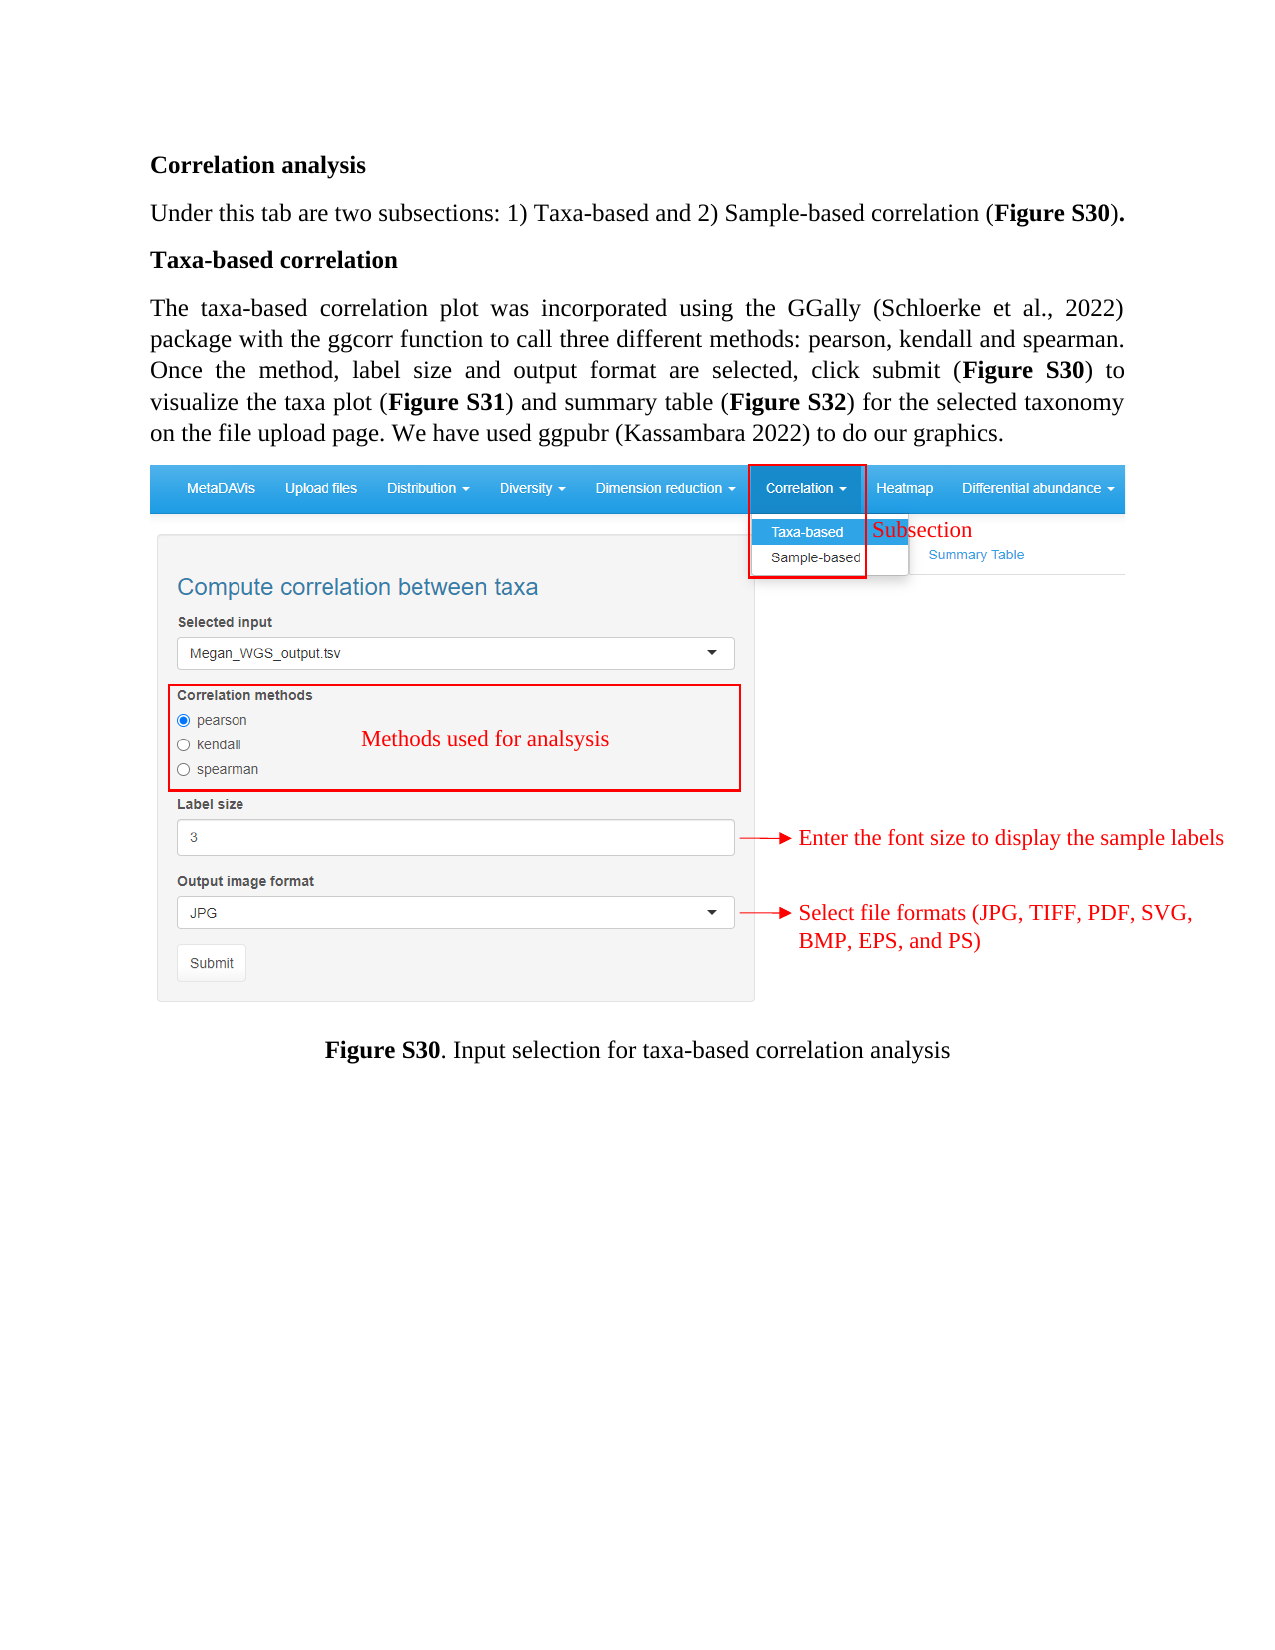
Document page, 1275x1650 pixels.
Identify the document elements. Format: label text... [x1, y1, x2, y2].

picture [150, 465, 1125, 1017]
text Under this tab are two subsections: 1) Taxa-based and 2) Sample-based correlation (Figure S30). [150, 198, 1125, 226]
text Figure S30. Input selection for taxa-based correlation analysis [150, 1035, 1125, 1064]
picture [750, 466, 865, 576]
text Correlation analysis [150, 150, 1125, 179]
text The taxa-based correlation plot was incorporated using the GGally (Schloerke et al., 2022) package with the ggcorr function to call three different methods: pearson, kendall and spearman. Once the method, label size and output format are selected, click submit (Figure S30) to visualize the taxa plot (Figure S31) and summary table (Figure S32) for the selected taxonomy on the file upload page. We have used ggpubr (Kassambara 2022) to do our graphics. [150, 293, 1125, 446]
text Taxa-based correlation [150, 245, 1125, 274]
